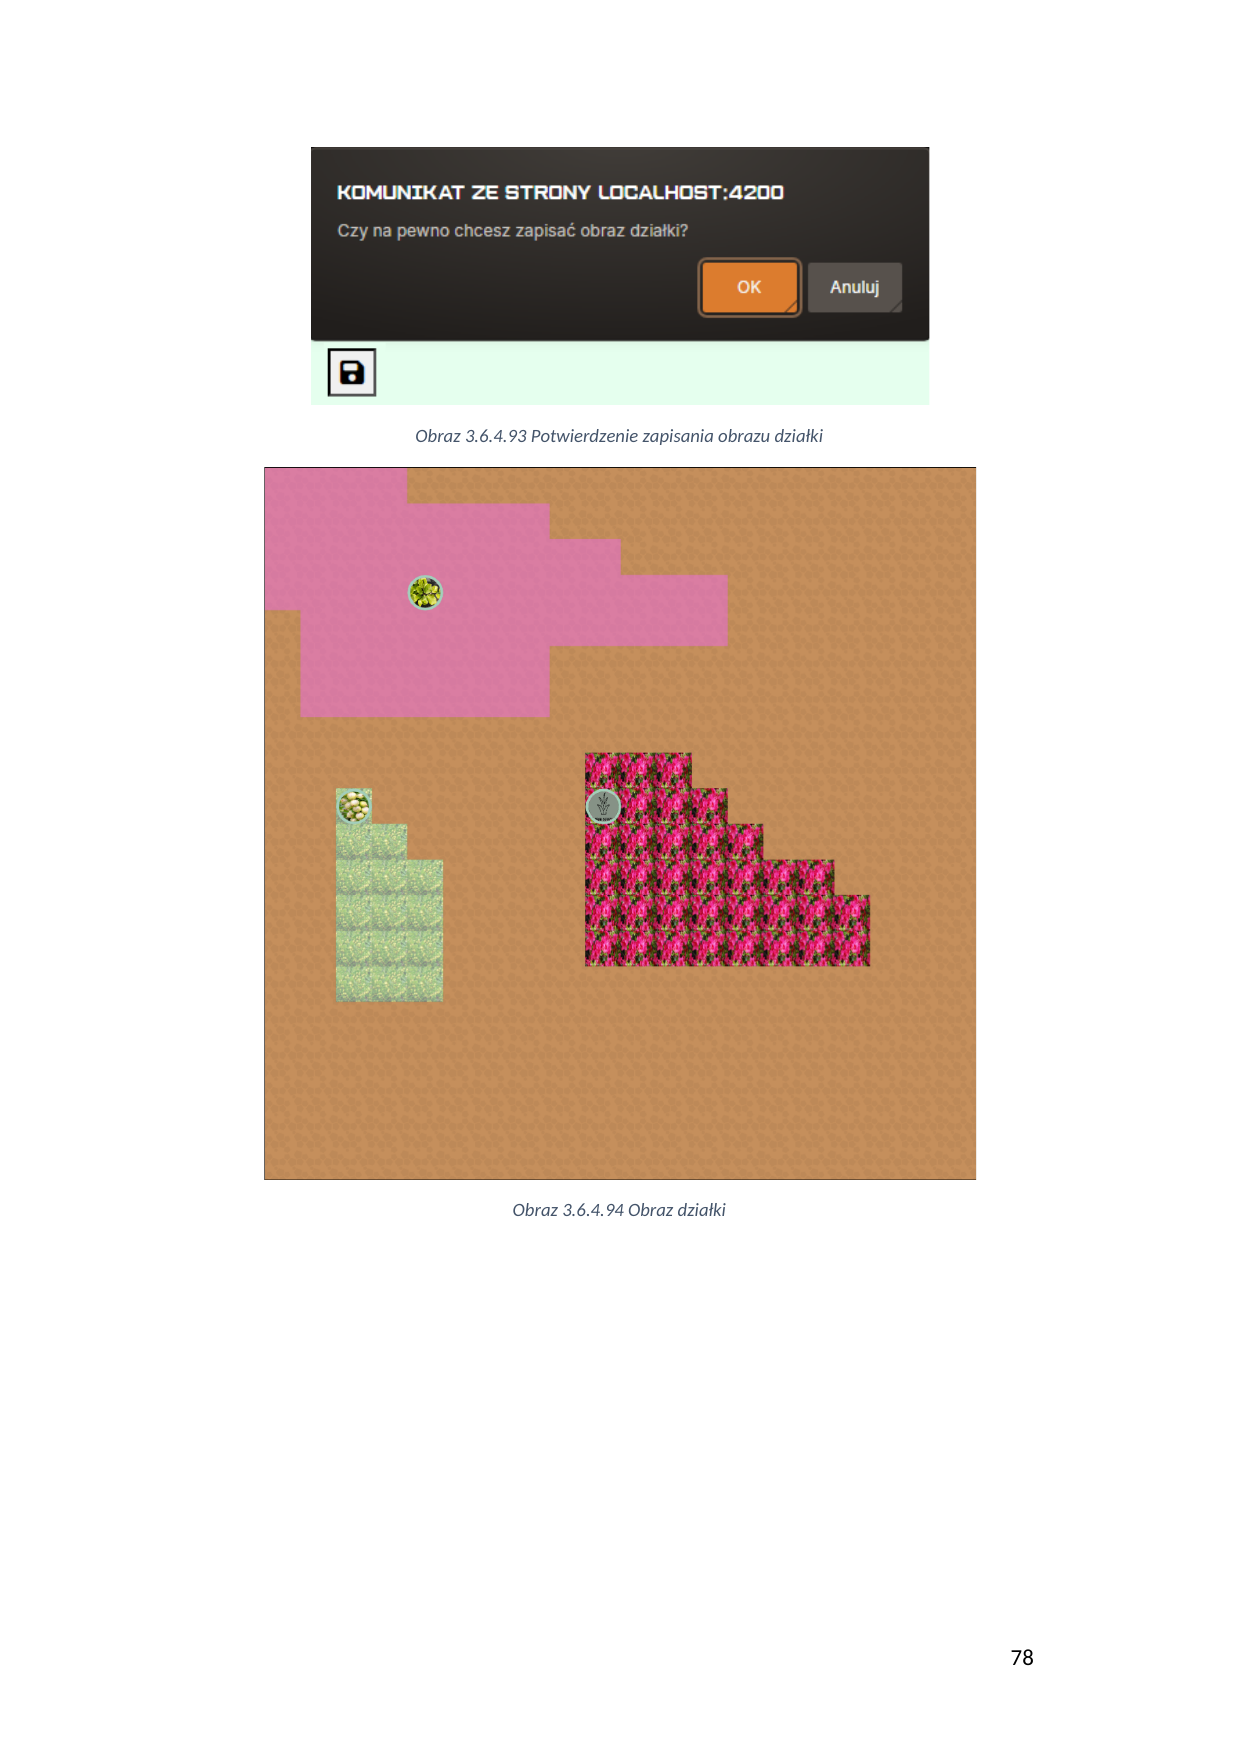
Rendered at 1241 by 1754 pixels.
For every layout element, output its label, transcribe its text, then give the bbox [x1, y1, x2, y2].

picture [311, 147, 930, 405]
picture [264, 467, 977, 1180]
